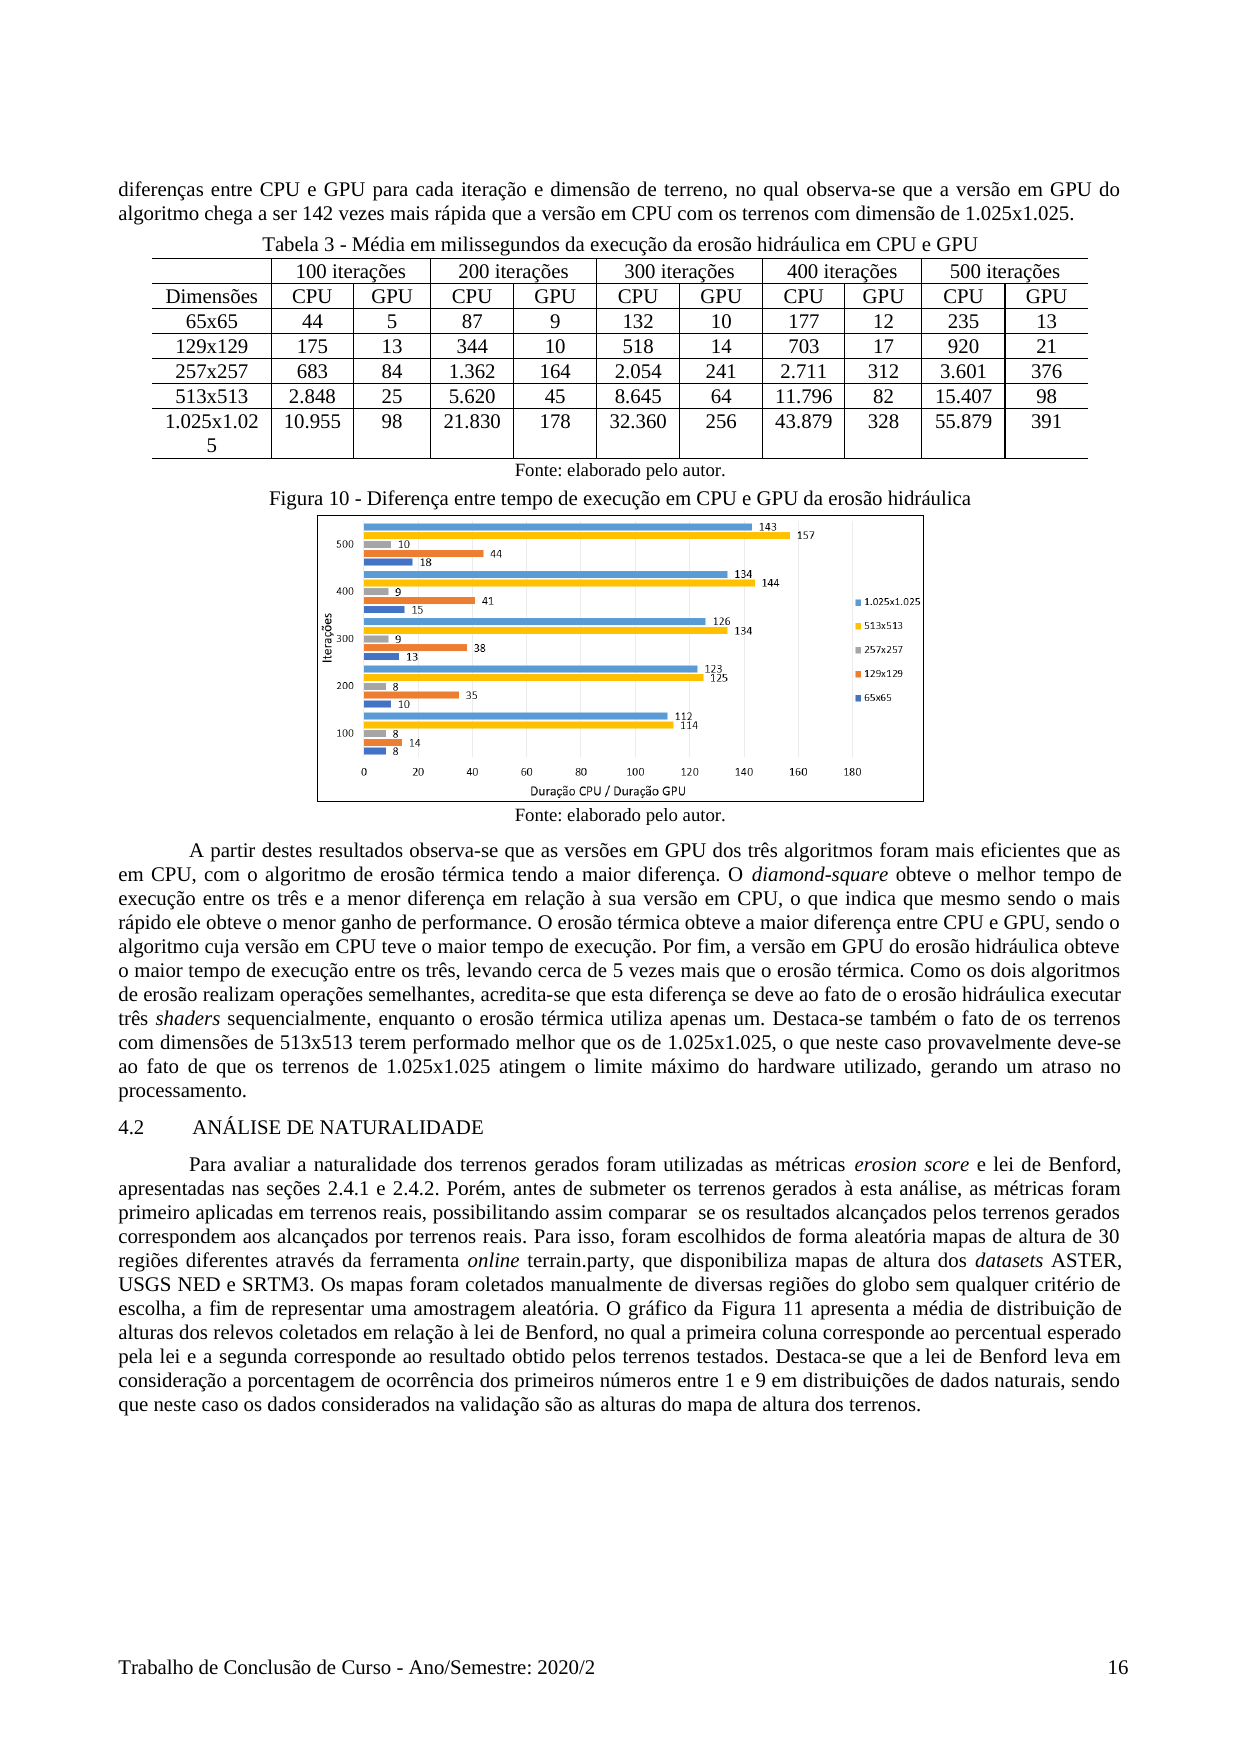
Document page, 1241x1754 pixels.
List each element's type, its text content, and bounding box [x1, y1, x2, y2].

text Para avaliar a naturalidade dos terrenos gerados foram utilizadas as métricas erosion score e lei de Benford, apresentadas nas seções 2.4.1 e 2.4.2. Porém, antes de submeter os terrenos gerados à esta análise, as métricas foram primeiro aplicadas em terrenos reais, possibilitando assim comparar se os resultados alcançados pelos terrenos gerados correspondem aos alcançados por terrenos reais. Para isso, foram escolhidos de forma aleatória mapas de altura de 30 regiões diferentes através da ferramenta online terrain.party, que disponibiliza mapas de altura dos datasets ASTER, USGS NED e SRTM3. Os mapas foram coletados manualmente de diversas regiões do globo sem qualquer critério de escolha, a fim de representar uma amostragem aleatória. O gráfico da Figura 11 apresenta a média de distribuição de alturas dos relevos coletados em relação à lei de Benford, no qual a primeira coluna corresponde ao percentual esperado pela lei e a segunda corresponde ao resultado obtido pelos terrenos testados. Destaca-se que a lei de Benford leva em consideração a porcentagem de ocorrência dos primeiros números entre 1 e 9 em distribuições de dados naturais, sendo que neste caso os dados considerados na validação são as alturas do mapa de altura dos terrenos. [118, 1152, 1122, 1416]
text Fonte: elaborado pelo autor. [118, 804, 1122, 825]
table_cell 376 [1006, 359, 1088, 383]
table_cell 43.879 [763, 409, 844, 457]
table_cell CPU [922, 284, 1004, 308]
table_cell 129x129 [152, 334, 271, 358]
table_header 300 iterações [597, 259, 762, 283]
table_cell 21.830 [431, 409, 513, 457]
picture [318, 516, 923, 801]
table_cell 45 [514, 384, 596, 408]
subtitle Análise de naturalidade [118, 1115, 1122, 1139]
table_cell 256 [680, 409, 762, 457]
table_cell 1.025x1.025 [152, 409, 271, 457]
table_cell 175 [272, 334, 353, 358]
table_cell 11.796 [763, 384, 844, 408]
table_cell 177 [763, 309, 844, 333]
table_cell 8.645 [597, 384, 679, 408]
table_header 200 iterações [431, 259, 596, 283]
table_cell GPU [680, 284, 762, 308]
table_cell CPU [431, 284, 513, 308]
table_cell 703 [763, 334, 844, 358]
table_cell 5.620 [431, 384, 513, 408]
table_cell 17 [845, 334, 921, 358]
table_cell Dimensões [152, 284, 271, 308]
table_cell CPU [763, 284, 844, 308]
table_cell 241 [680, 359, 762, 383]
table_cell 513x513 [152, 384, 271, 408]
table_cell 344 [431, 334, 513, 358]
text Figura 10 - Diferença entre tempo de execução em CPU e GPU da erosão hidráulica [118, 486, 1122, 510]
table_cell GPU [845, 284, 921, 308]
table_cell 32.360 [597, 409, 679, 457]
table_cell CPU [272, 284, 353, 308]
table_cell 1.362 [431, 359, 513, 383]
table_cell 10.955 [272, 409, 353, 457]
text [118, 177, 1122, 225]
table_cell 14 [680, 334, 762, 358]
table_cell 98 [1006, 384, 1088, 408]
table_cell 64 [680, 384, 762, 408]
table_header [152, 259, 271, 283]
table_cell 132 [597, 309, 679, 333]
table_cell 178 [514, 409, 596, 457]
table_cell 235 [922, 309, 1004, 333]
table_cell 10 [680, 309, 762, 333]
table_cell 3.601 [922, 359, 1004, 383]
table_header 400 iterações [763, 259, 921, 283]
table_header 100 iterações [272, 259, 430, 283]
table_cell 312 [845, 359, 921, 383]
table_cell 13 [354, 334, 430, 358]
table_cell 2.711 [763, 359, 844, 383]
table_cell 5 [354, 309, 430, 333]
table_cell 21 [1006, 334, 1088, 358]
table_cell 12 [845, 309, 921, 333]
table_cell 87 [431, 309, 513, 333]
table_cell 25 [354, 384, 430, 408]
table_cell 164 [514, 359, 596, 383]
table_cell 683 [272, 359, 353, 383]
table_cell GPU [514, 284, 596, 308]
table_cell 13 [1006, 309, 1088, 333]
table_header 500 iterações [922, 259, 1088, 283]
text A partir destes resultados observa-se que as versões em GPU dos três algoritmos foram mais eficientes que as em CPU, com o algoritmo de erosão térmica tendo a maior diferença. O diamond-square obteve o melhor tempo de execução entre os três e a menor diferença em relação à sua versão em CPU, o que indica que mesmo sendo o mais rápido ele obteve o menor ganho de performance. O erosão térmica obteve a maior diferença entre CPU e GPU, sendo o algoritmo cuja versão em CPU teve o maior tempo de execução. Por fim, a versão em GPU do erosão hidráulica obteve o maior tempo de execução entre os três, levando cerca de 5 vezes mais que o erosão térmica. Como os dois algoritmos de erosão realizam operações semelhantes, acredita-se que esta diferença se deve ao fato de o erosão hidráulica executar três shaders sequencialmente, enquanto o erosão térmica utiliza apenas um. Destaca-se também o fato de os terrenos com dimensões de 513x513 terem performado melhor que os de 1.025x1.025, o que neste caso provavelmente deve-se ao fato de que os terrenos de 1.025x1.025 atingem o limite máximo do hardware utilizado, gerando um atraso no processamento. [118, 838, 1122, 1102]
table_cell GPU [1006, 284, 1088, 308]
table_cell 55.879 [922, 409, 1004, 457]
table_cell 328 [845, 409, 921, 457]
table_cell GPU [354, 284, 430, 308]
table_cell 391 [1006, 409, 1088, 457]
table_cell 2.054 [597, 359, 679, 383]
table_cell 84 [354, 359, 430, 383]
table_cell 10 [514, 334, 596, 358]
table_cell 9 [514, 309, 596, 333]
table_cell 98 [354, 409, 430, 457]
table_cell 518 [597, 334, 679, 358]
table_cell 2.848 [272, 384, 353, 408]
table_cell CPU [597, 284, 679, 308]
table_cell 920 [922, 334, 1004, 358]
text Tabela 3 - Média em milissegundos da execução da erosão hidráulica em CPU e GPU [118, 232, 1122, 256]
table_cell 44 [272, 309, 353, 333]
text Fonte: elaborado pelo autor. [118, 458, 1122, 480]
table_cell 65x65 [152, 309, 271, 333]
table_cell 82 [845, 384, 921, 408]
table_cell 15.407 [922, 384, 1004, 408]
table_cell 257x257 [152, 359, 271, 383]
